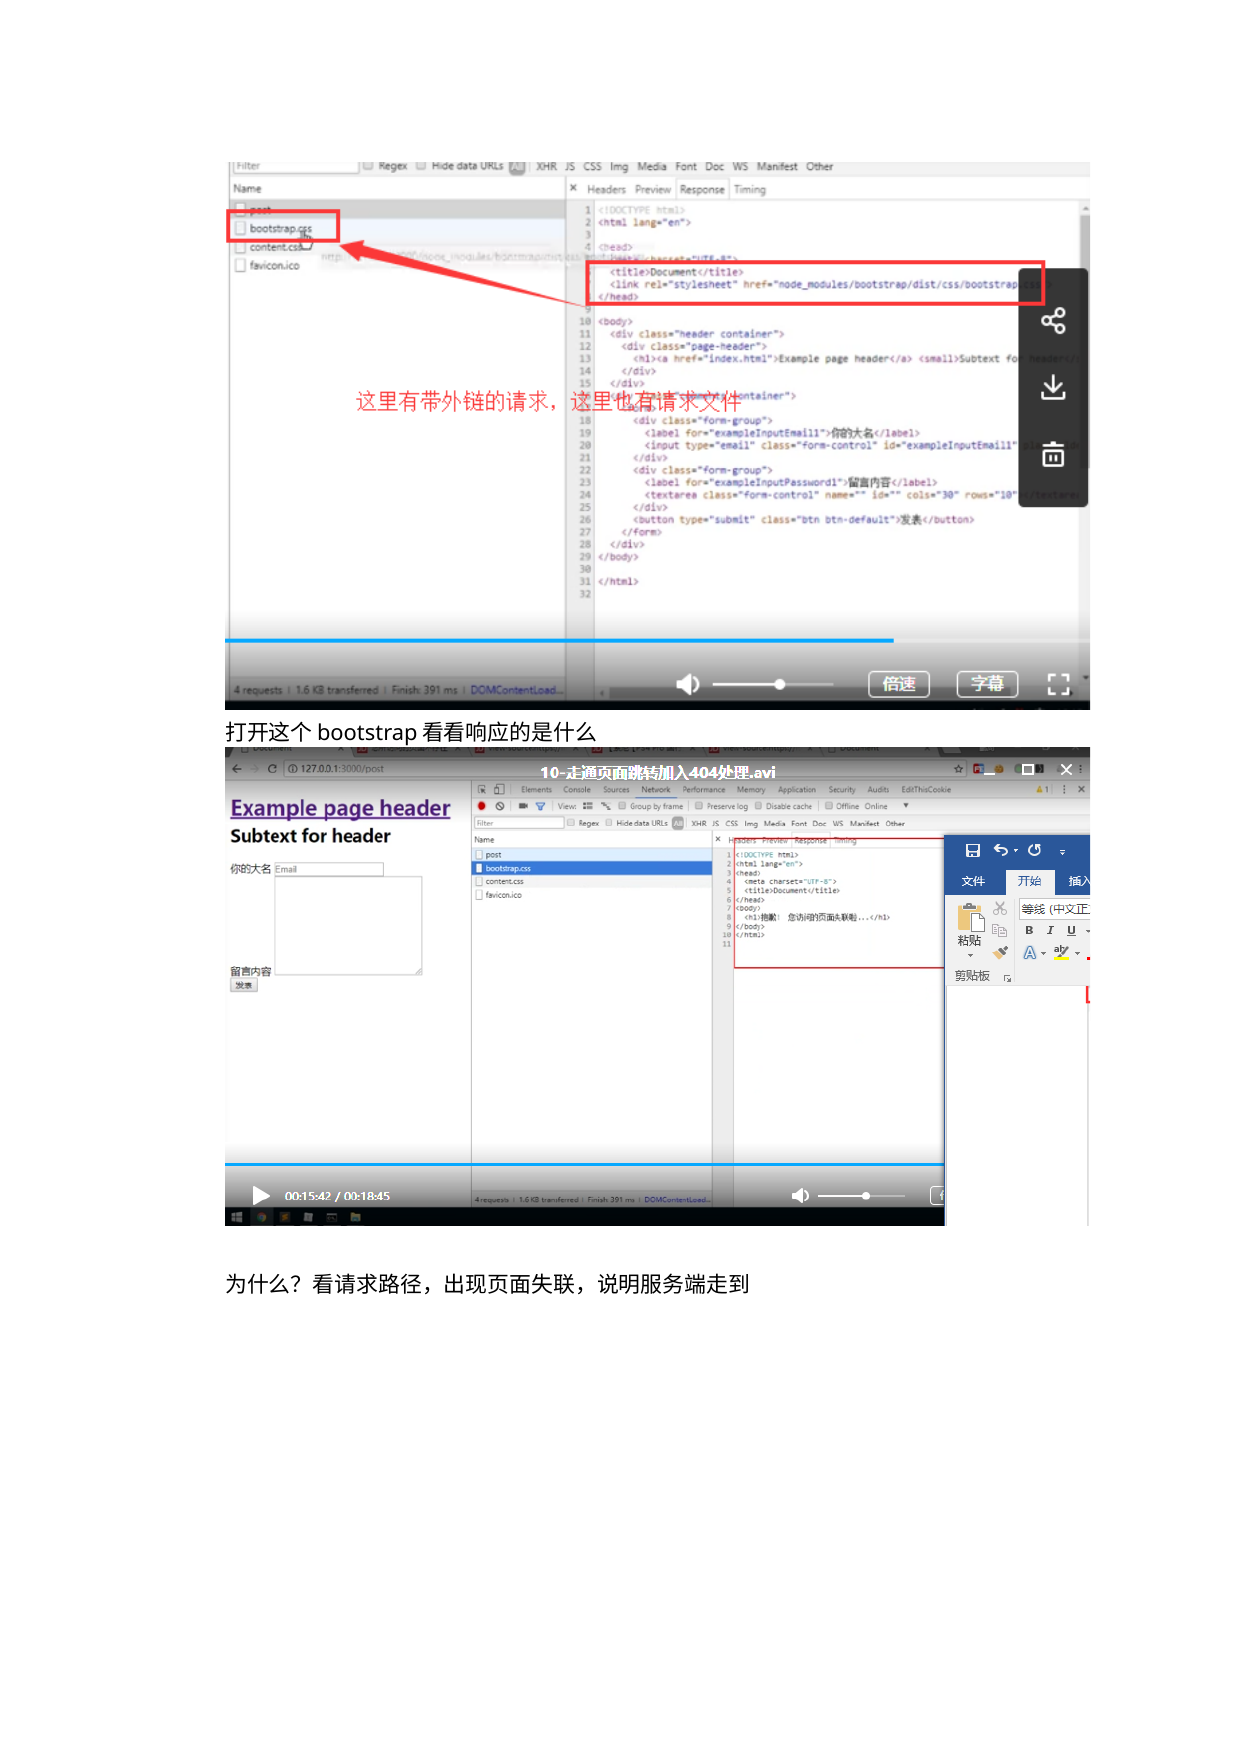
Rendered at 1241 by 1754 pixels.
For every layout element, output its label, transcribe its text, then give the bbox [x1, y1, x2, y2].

list 为什么？看请求路径，出现页面失联，说明服务端走到 [225, 1267, 1053, 1299]
picture [225, 747, 1091, 1226]
picture [225, 162, 1091, 710]
list 打开这个bootstrap看看响应的是什么 [225, 714, 1053, 747]
